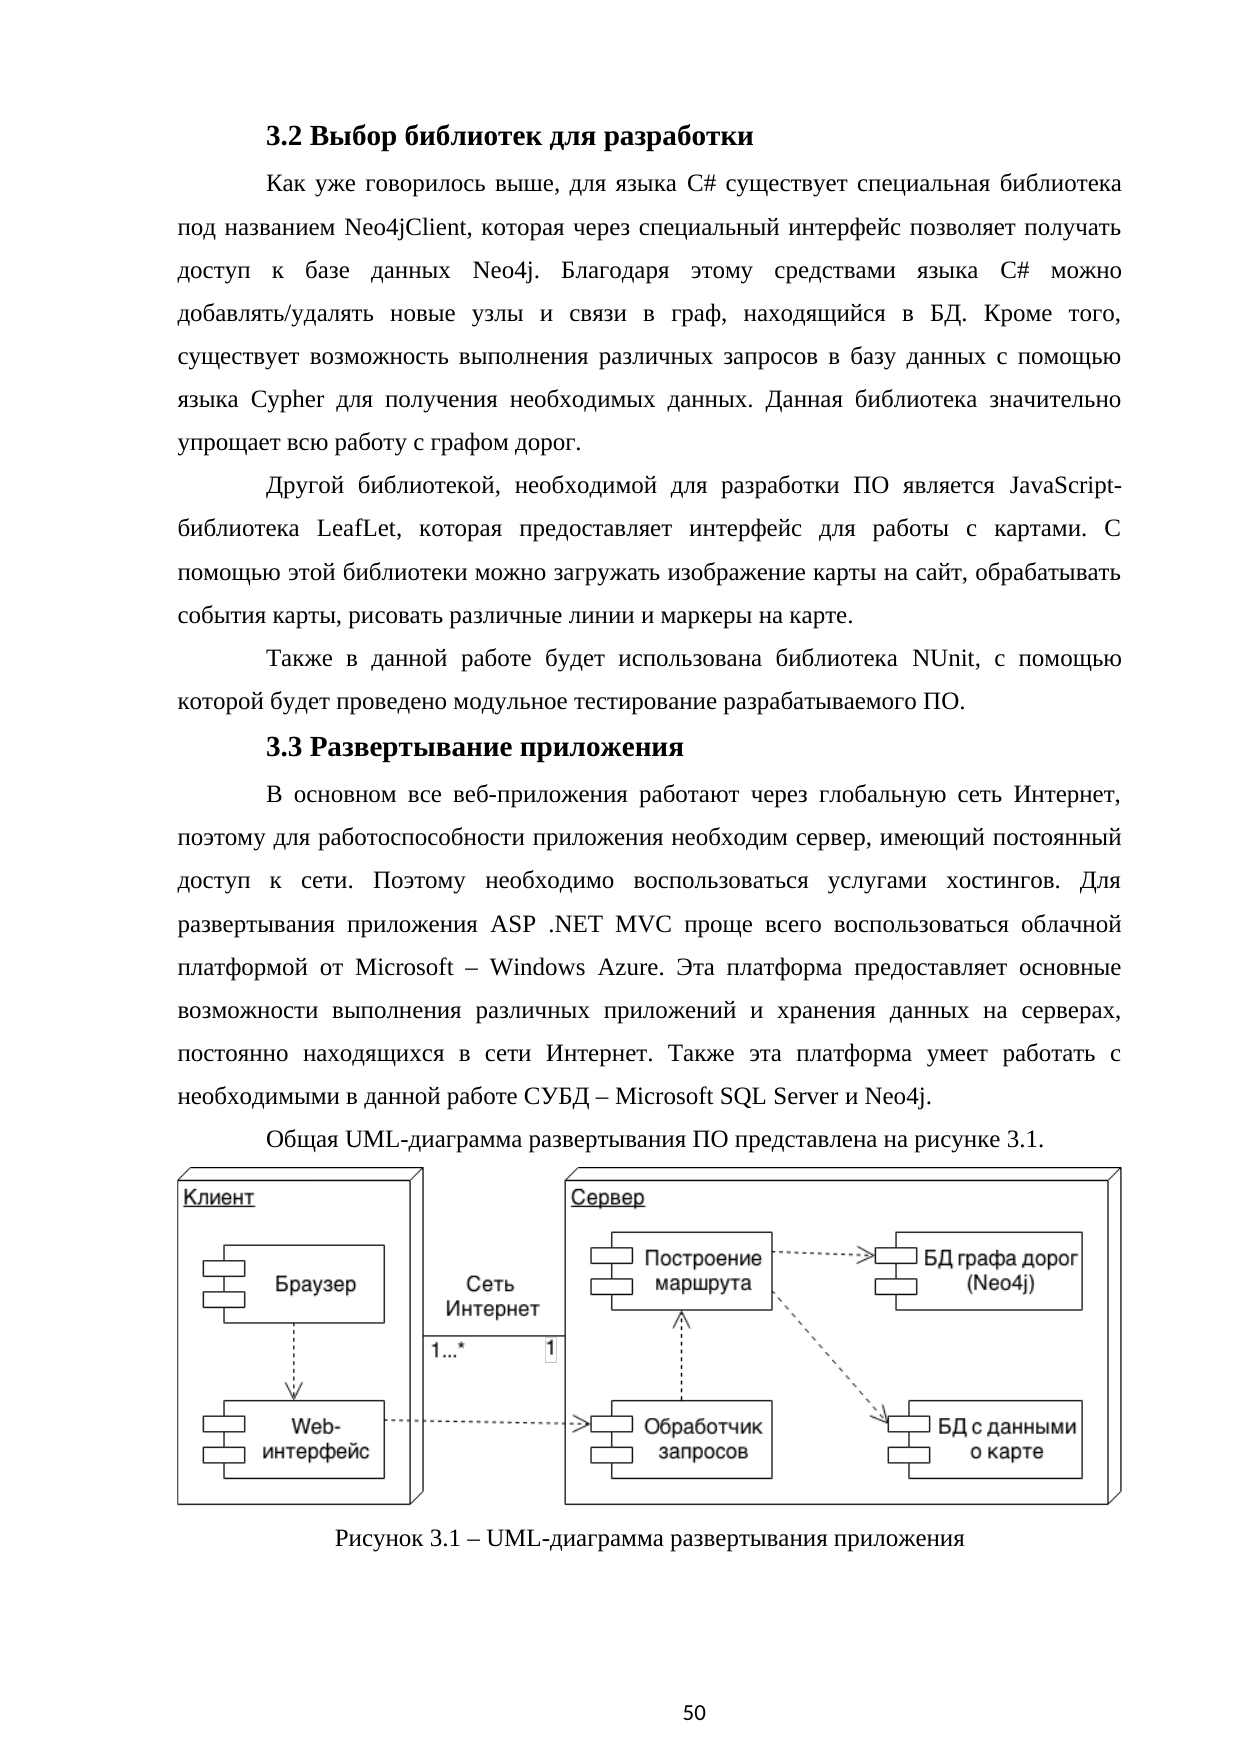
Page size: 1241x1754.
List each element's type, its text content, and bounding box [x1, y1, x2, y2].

text Также в данной работе будет использована библиотека NUnit, с помощью которой будет проведено модульное тестирование разрабатываемого ПО. [177, 643, 1122, 715]
text В основном все веб-приложения работают через глобальную сеть Интернет, поэтому для работоспособности приложения необходим сервер, имеющий постоянный доступ к сети. Поэтому необходимо воспользоваться услугами хостингов. Для развертывания приложения ASP .NET MVC проще всего воспользоваться облачной платформой от Microsoft – Windows Azure. Эта платформа предоставляет основные возможности выполнения различных приложений и хранения данных на серверах, постоянно находящихся в сети Интернет. Также эта платформа умеет работать с необходимыми в данной работе СУБД – Microsoft SQL Server и Neo4j. [177, 779, 1122, 1110]
list Развертывание приложения [177, 729, 1122, 763]
text Другой библиотекой, необходимой для разработки ПО является JavaScript-библиотека LeafLet, которая предоставляет интерфейс для работы с картами. С помощью этой библиотеки можно загружать изображение карты на сайт, обрабатывать события карты, рисовать различные линии и маркеры на карте. [177, 470, 1122, 628]
text Как уже говорилось выше, для языка C# существует специальная библиотека под названием Neo4jClient, которая через специальный интерфейс позволяет получать доступ к базе данных Neo4j. Благодаря этому средствами языка C# можно добавлять/удалять новые узлы и связи в граф, находящийся в БД. Кроме того, существует возможность выполнения различных запросов в базу данных с помощью языка Cypher для получения необходимых данных. Данная библиотека значительно упрощает всю работу с графом дорог. [177, 168, 1122, 456]
picture [177, 1167, 1123, 1509]
text Рисунок 3.1 – UML-диаграмма развертывания приложения [177, 1523, 1122, 1551]
text Общая UML-диаграмма развертывания ПО представлена на рисунке 3.1. [177, 1124, 1122, 1153]
list Выбор библиотек для разработки [177, 118, 1122, 152]
